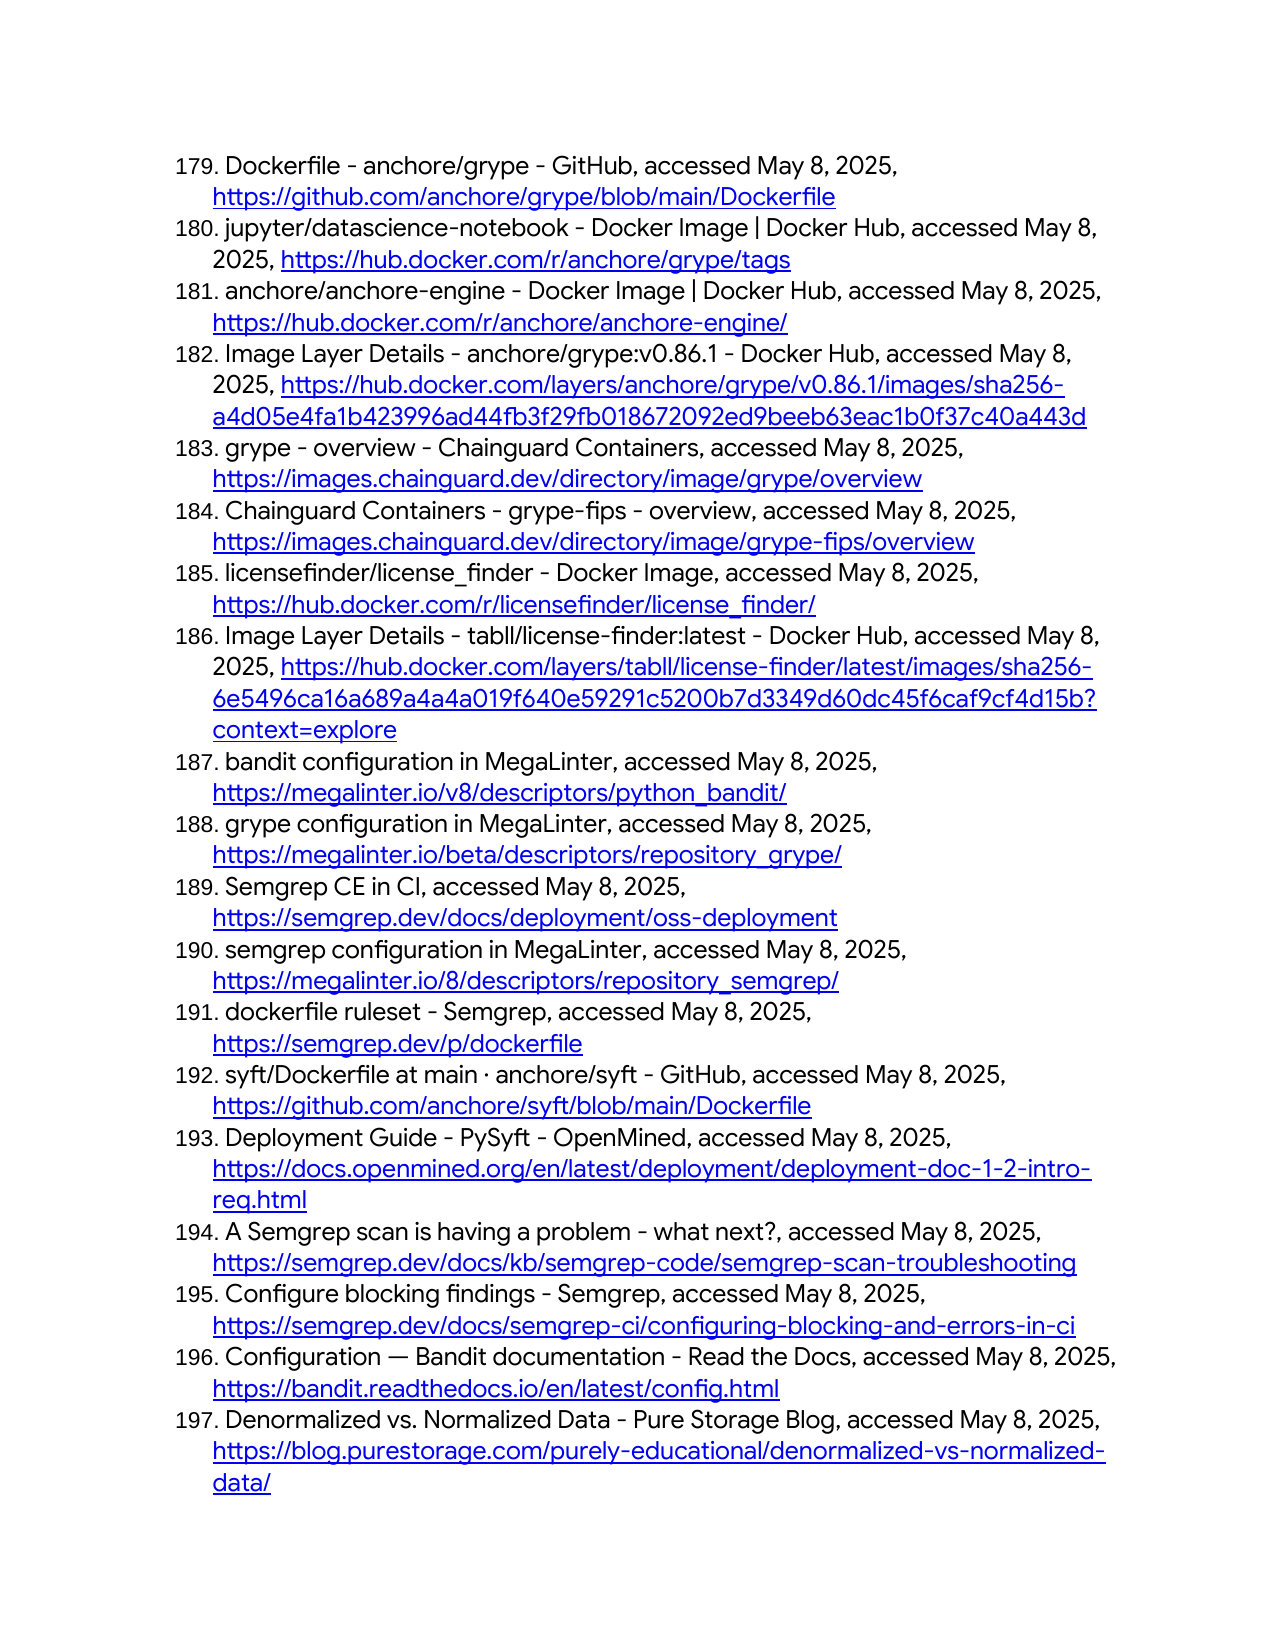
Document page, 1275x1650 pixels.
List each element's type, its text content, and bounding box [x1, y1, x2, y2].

list grype configuration in MegaLinter, accessed May 8, 2025, https://megalinter.io/beta/descriptors/repository_grype/ [175, 808, 1125, 871]
list anchore/anchore-engine - Docker Image | Docker Hub, accessed May 8, 2025, https://hub.docker.com/r/anchore/anchore-engine/ [175, 275, 1125, 338]
list Configuration — Bandit documentation - Read the Docs, accessed May 8, 2025, https://bandit.readthedocs.io/en/latest/config.html [175, 1341, 1125, 1404]
list syft/Dockerfile at main · anchore/syft - GitHub, accessed May 8, 2025, https://github.com/anchore/syft/blob/main/Dockerfile [175, 1059, 1125, 1122]
list Deployment Guide - PySyft - OpenMined, accessed May 8, 2025, https://docs.openmined.org/en/latest/deployment/deployment-doc-1-2-intro-req.html [175, 1122, 1125, 1216]
list Image Layer Details - tabll/license-finder:latest - Docker Hub, accessed May 8, 2025, https://hub.docker.com/layers/tabll/license-finder/latest/images/sha256-6e5496ca16a689a4a4a019f640e59291c5200b7d3349d60dc45f6caf9cf4d15b?context=explore [175, 620, 1125, 746]
list semgrep configuration in MegaLinter, accessed May 8, 2025, https://megalinter.io/8/descriptors/repository_semgrep/ [175, 934, 1125, 997]
list Chainguard Containers - grype-fips - overview, accessed May 8, 2025, https://images.chainguard.dev/directory/image/grype-fips/overview [175, 495, 1125, 558]
list bandit configuration in MegaLinter, accessed May 8, 2025, https://megalinter.io/v8/descriptors/python_bandit/ [175, 746, 1125, 808]
list Denormalized vs. Normalized Data - Pure Storage Blog, accessed May 8, 2025, https://blog.purestorage.com/purely-educational/denormalized-vs-normalized-data/ [175, 1404, 1125, 1498]
list licensefinder/license_finder - Docker Image, accessed May 8, 2025, https://hub.docker.com/r/licensefinder/license_finder/ [175, 558, 1125, 620]
list dockerfile ruleset - Semgrep, accessed May 8, 2025, https://semgrep.dev/p/dockerfile [175, 997, 1125, 1059]
list jupyter/datascience-notebook - Docker Image | Docker Hub, accessed May 8, 2025, https://hub.docker.com/r/anchore/grype/tags [175, 213, 1125, 275]
list Dockerfile - anchore/grype - GitHub, accessed May 8, 2025, https://github.com/anchore/grype/blob/main/Dockerfile [175, 150, 1125, 213]
list Configure blocking findings - Semgrep, accessed May 8, 2025, https://semgrep.dev/docs/semgrep-ci/configuring-blocking-and-errors-in-ci [175, 1279, 1125, 1341]
list Semgrep CE in CI, accessed May 8, 2025, https://semgrep.dev/docs/deployment/oss-deployment [175, 871, 1125, 934]
list Image Layer Details - anchore/grype:v0.86.1 - Docker Hub, accessed May 8, 2025, https://hub.docker.com/layers/anchore/grype/v0.86.1/images/sha256-a4d05e4fa1b423996ad44fb3f29fb018672092ed9beeb63eac1b0f37c40a443d [175, 338, 1125, 432]
list A Semgrep scan is having a problem - what next?, accessed May 8, 2025, https://semgrep.dev/docs/kb/semgrep-code/semgrep-scan-troubleshooting [175, 1216, 1125, 1279]
list grype - overview - Chainguard Containers, accessed May 8, 2025, https://images.chainguard.dev/directory/image/grype/overview [175, 432, 1125, 495]
